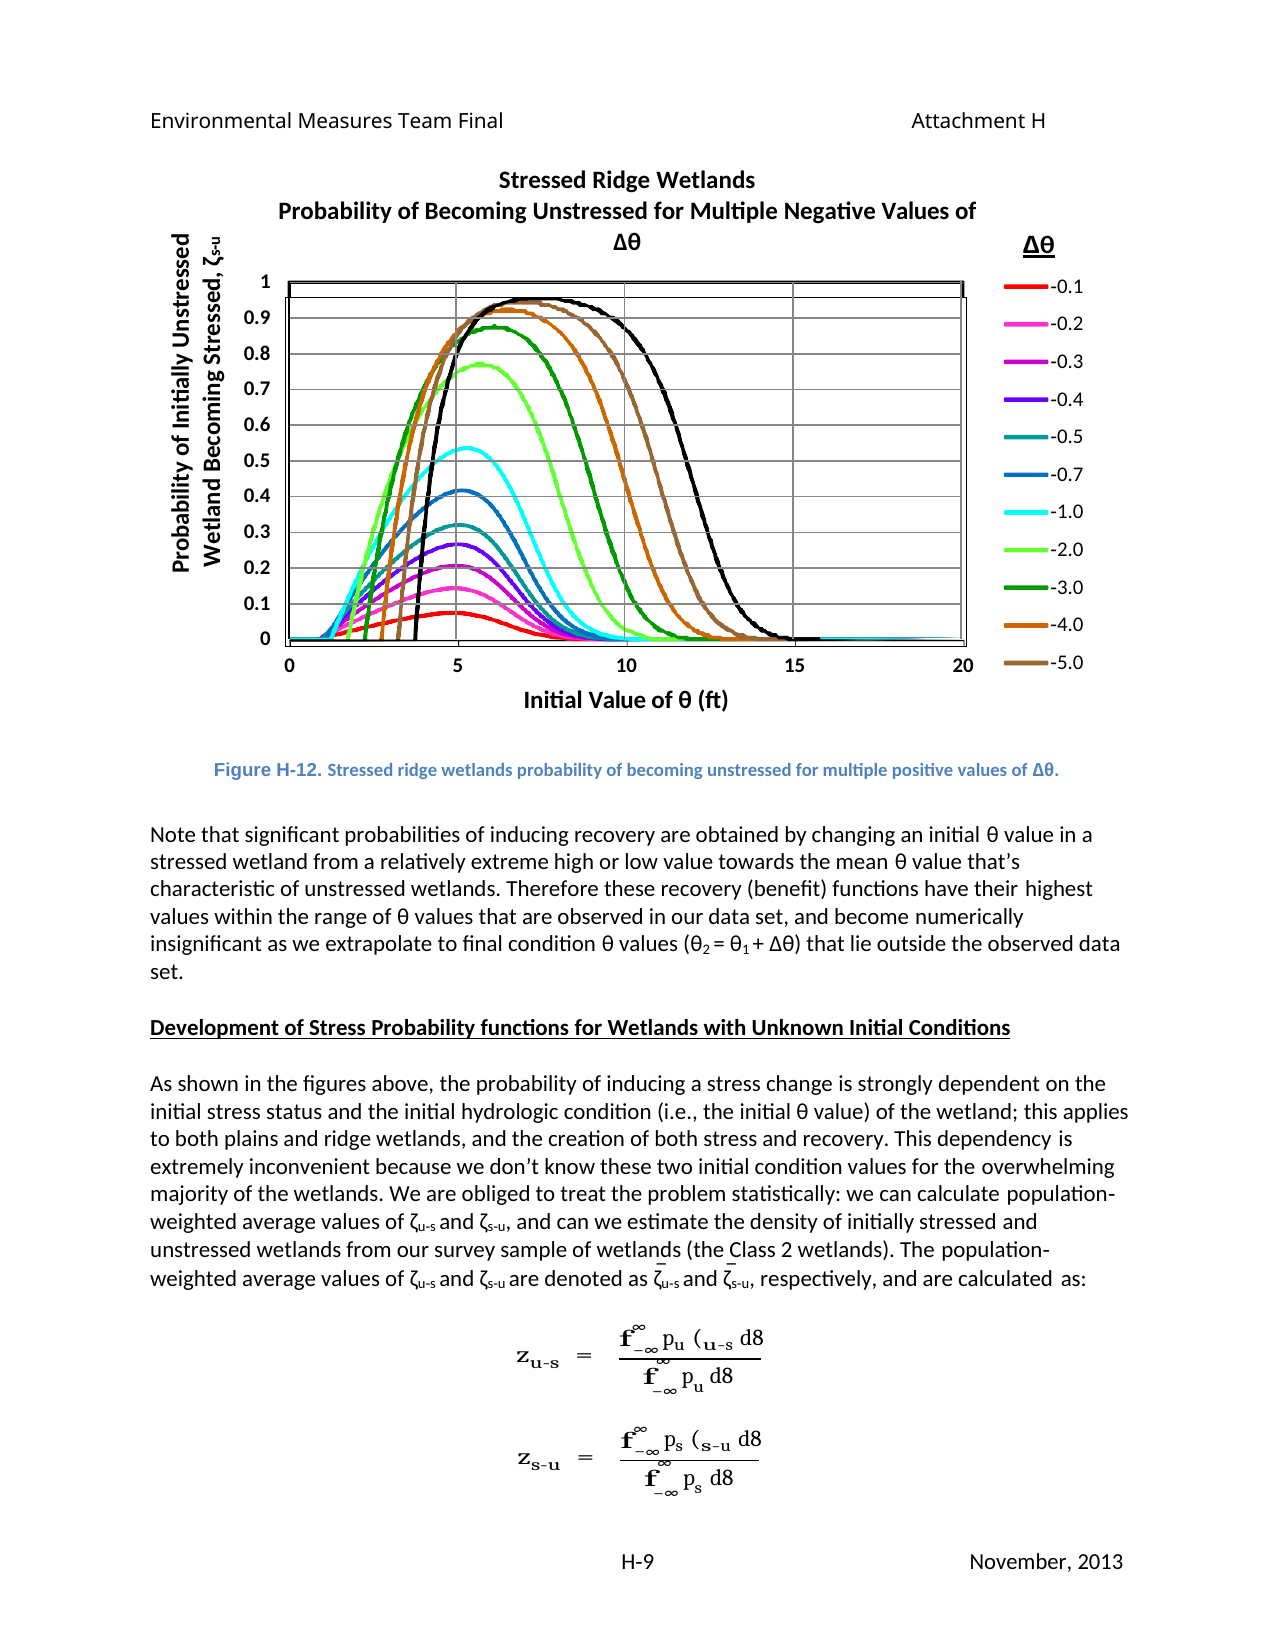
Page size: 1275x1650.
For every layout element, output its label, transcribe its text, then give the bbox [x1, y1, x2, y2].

subtitle Development of Stress Probability functions for Wetlands with Unknown Initial Conditions [150, 1013, 1115, 1042]
text 0 5 10 15 20 [266, 653, 992, 678]
picture [794, 569, 960, 603]
picture [625, 355, 792, 389]
picture [457, 426, 624, 460]
picture [625, 497, 792, 532]
picture [625, 462, 792, 496]
text As shown in the figures above, the probability of inducing a stress change is strongly dependent on the initial stress status and the initial hydrologic condition (i.e., the initial θ value) of the wetland; this applies to both plains and ridge wetlands, and the creation of both stress and recovery. This dependency is extremely inconvenient because we don’t know these two initial condition values for the overwhelming majority of the wetlands. We are obliged to treat the problem statistically: we can calculate population‐ weighted average values of ζu‐s and ζs‐u, and can we estimate the density of initially stressed and unstressed wetlands from our survey sample of wetlands (the Class 2 wetlands). The population‐ weighted average values of ζu‐s and ζs‐u are denoted as ζ̅u‐s and ζ̅s‐u, respectively, and are calculated as: [150, 1070, 1132, 1292]
text 0.2 [241, 554, 272, 579]
picture [290, 462, 455, 496]
text zs-u = [137, 1443, 594, 1476]
picture [290, 533, 455, 567]
text Note that significant probabilities of inducing recovery are obtained by changing an initial θ value in a stressed wetland from a relatively extreme high or low value towards the mean θ value that’s characteristic of unstressed wetlands. Therefore these recovery (benefit) functions have their highest values within the range of θ values that are observed in our data set, and become numerically insignificant as we extrapolate to final condition θ values (θ2 = θ1 + Δθ) that lie outside the observed data set. [150, 820, 1132, 985]
picture [794, 319, 960, 353]
picture [625, 569, 792, 603]
picture [625, 319, 792, 353]
picture [290, 497, 455, 532]
picture [457, 355, 624, 389]
text f-∞ pu (u-s d8 f∞ p d8 [618, 1316, 785, 1392]
text ‐0.3 [1050, 348, 1275, 373]
picture [457, 462, 624, 496]
picture [288, 298, 966, 646]
text Figure H-12. Stressed ridge wetlands probability of becoming unstressed for multiple positive values of ∆θ. [214, 758, 1115, 781]
text 0 [241, 626, 288, 651]
picture [794, 298, 960, 317]
picture [290, 569, 455, 603]
text ∆θ [1023, 229, 1275, 259]
picture [625, 533, 792, 567]
text zu-s = [137, 1342, 593, 1374]
text 0.4 [241, 483, 272, 508]
text 0.9 [241, 304, 272, 329]
picture [794, 462, 960, 496]
text Probability of Becoming Unstressed for Multiple Negative Values of Δθ [262, 195, 992, 256]
picture [290, 390, 455, 424]
text ‐0.2 [1050, 310, 1275, 336]
picture [625, 390, 792, 424]
text 0.6 [241, 411, 272, 437]
picture [625, 298, 792, 317]
picture [457, 497, 624, 532]
text ‐5.0 [1050, 649, 1275, 675]
text 0.1 [241, 590, 272, 615]
picture [290, 426, 455, 460]
picture [290, 319, 455, 353]
text ‐0.1 [1050, 273, 1275, 298]
picture [457, 390, 624, 424]
text ‐4.0 [1050, 612, 1275, 637]
text 1 [241, 268, 288, 294]
text ‐0.5 [1050, 423, 1275, 449]
picture [290, 298, 455, 317]
picture [457, 319, 624, 353]
picture [457, 533, 624, 567]
picture [457, 298, 624, 317]
picture [794, 355, 960, 389]
text ‐1.0 [1050, 499, 1275, 524]
text 0.3 [241, 518, 272, 544]
text f-∞ ps (s-u d8 f∞ p d8 [620, 1418, 784, 1494]
picture [794, 390, 960, 424]
text 0.8 [241, 340, 272, 365]
text ‐3.0 [1050, 574, 1275, 599]
picture [457, 569, 624, 603]
text ‐2.0 [1050, 536, 1275, 562]
subtitle Stressed Ridge Wetlands [262, 164, 992, 195]
text ‐0.4 [1050, 386, 1275, 411]
text ‐0.7 [1050, 461, 1275, 486]
picture [625, 426, 792, 460]
picture [794, 426, 960, 460]
text 0.7 [241, 376, 272, 401]
picture [290, 355, 455, 389]
picture [794, 497, 960, 532]
subtitle Initial Value of θ (ft) [260, 684, 992, 715]
text 0.5 [241, 447, 272, 472]
picture [794, 533, 960, 567]
